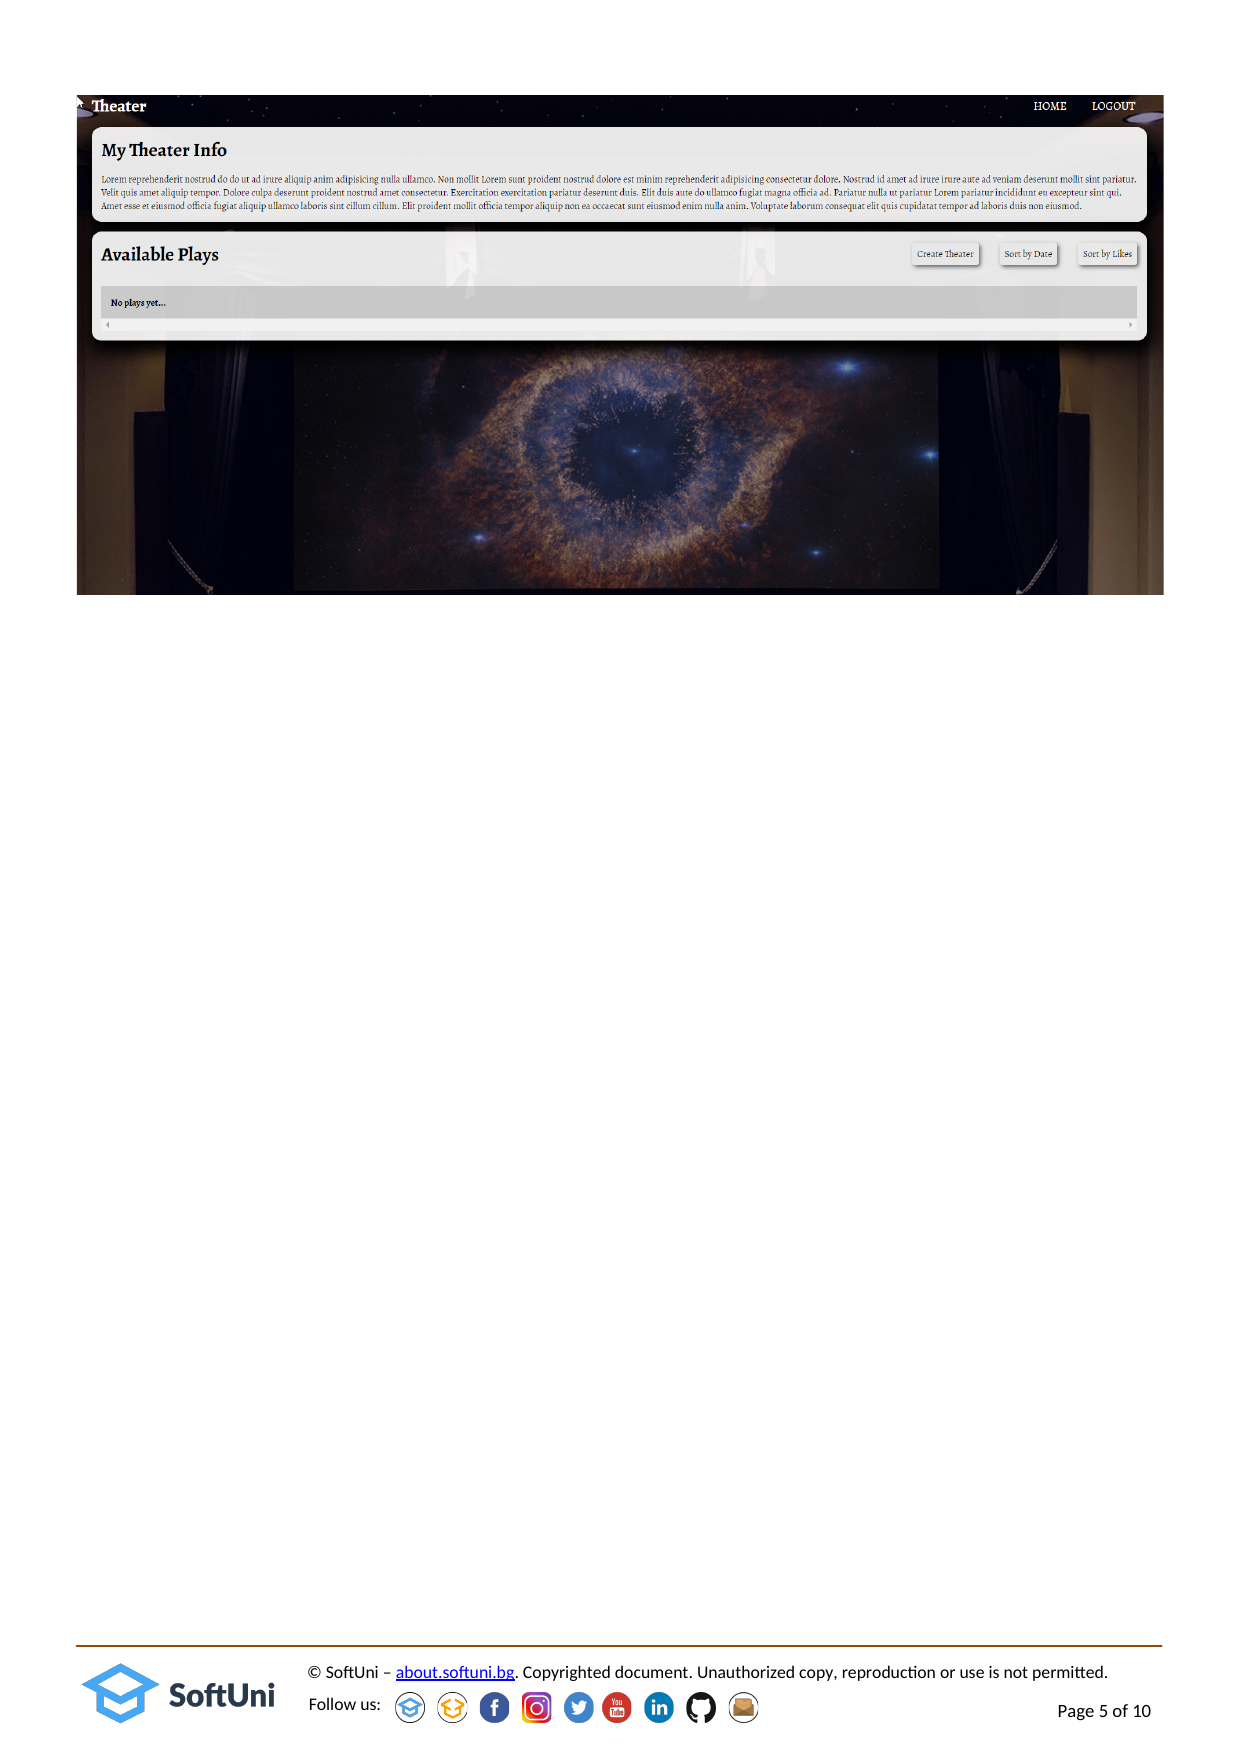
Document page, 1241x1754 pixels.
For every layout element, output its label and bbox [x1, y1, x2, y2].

picture [522, 1692, 552, 1723]
picture [76, 95, 1164, 595]
picture [644, 1714, 653, 1723]
picture [644, 1692, 653, 1701]
picture [665, 1692, 674, 1701]
picture [665, 1714, 674, 1723]
picture [437, 1692, 468, 1723]
picture [602, 1692, 632, 1723]
picture [479, 1692, 510, 1723]
picture [686, 1692, 716, 1723]
picture [395, 1692, 425, 1723]
picture [564, 1692, 594, 1723]
picture [658, 1705, 667, 1714]
picture [75, 1658, 281, 1729]
picture [728, 1692, 759, 1723]
